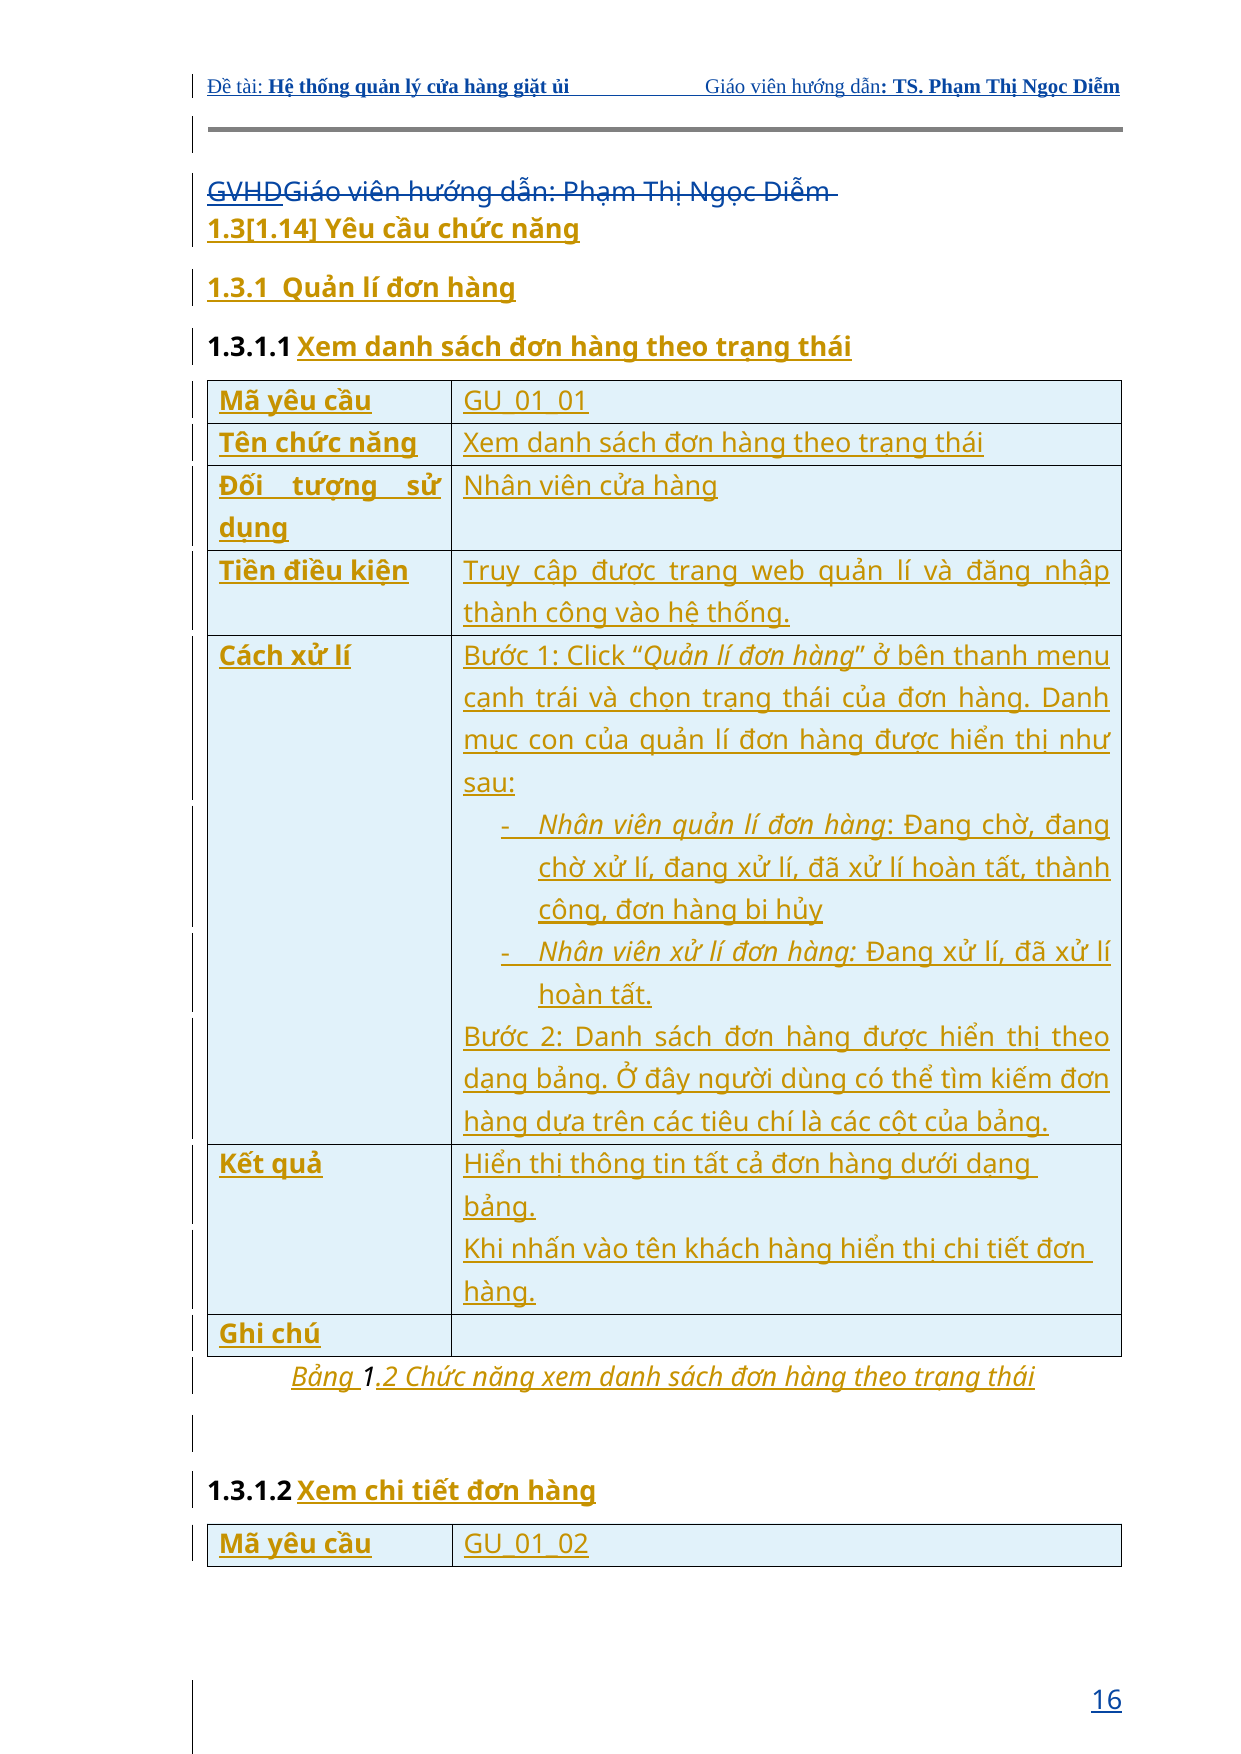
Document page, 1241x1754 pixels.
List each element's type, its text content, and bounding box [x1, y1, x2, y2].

text 1 [207, 1357, 1122, 1394]
